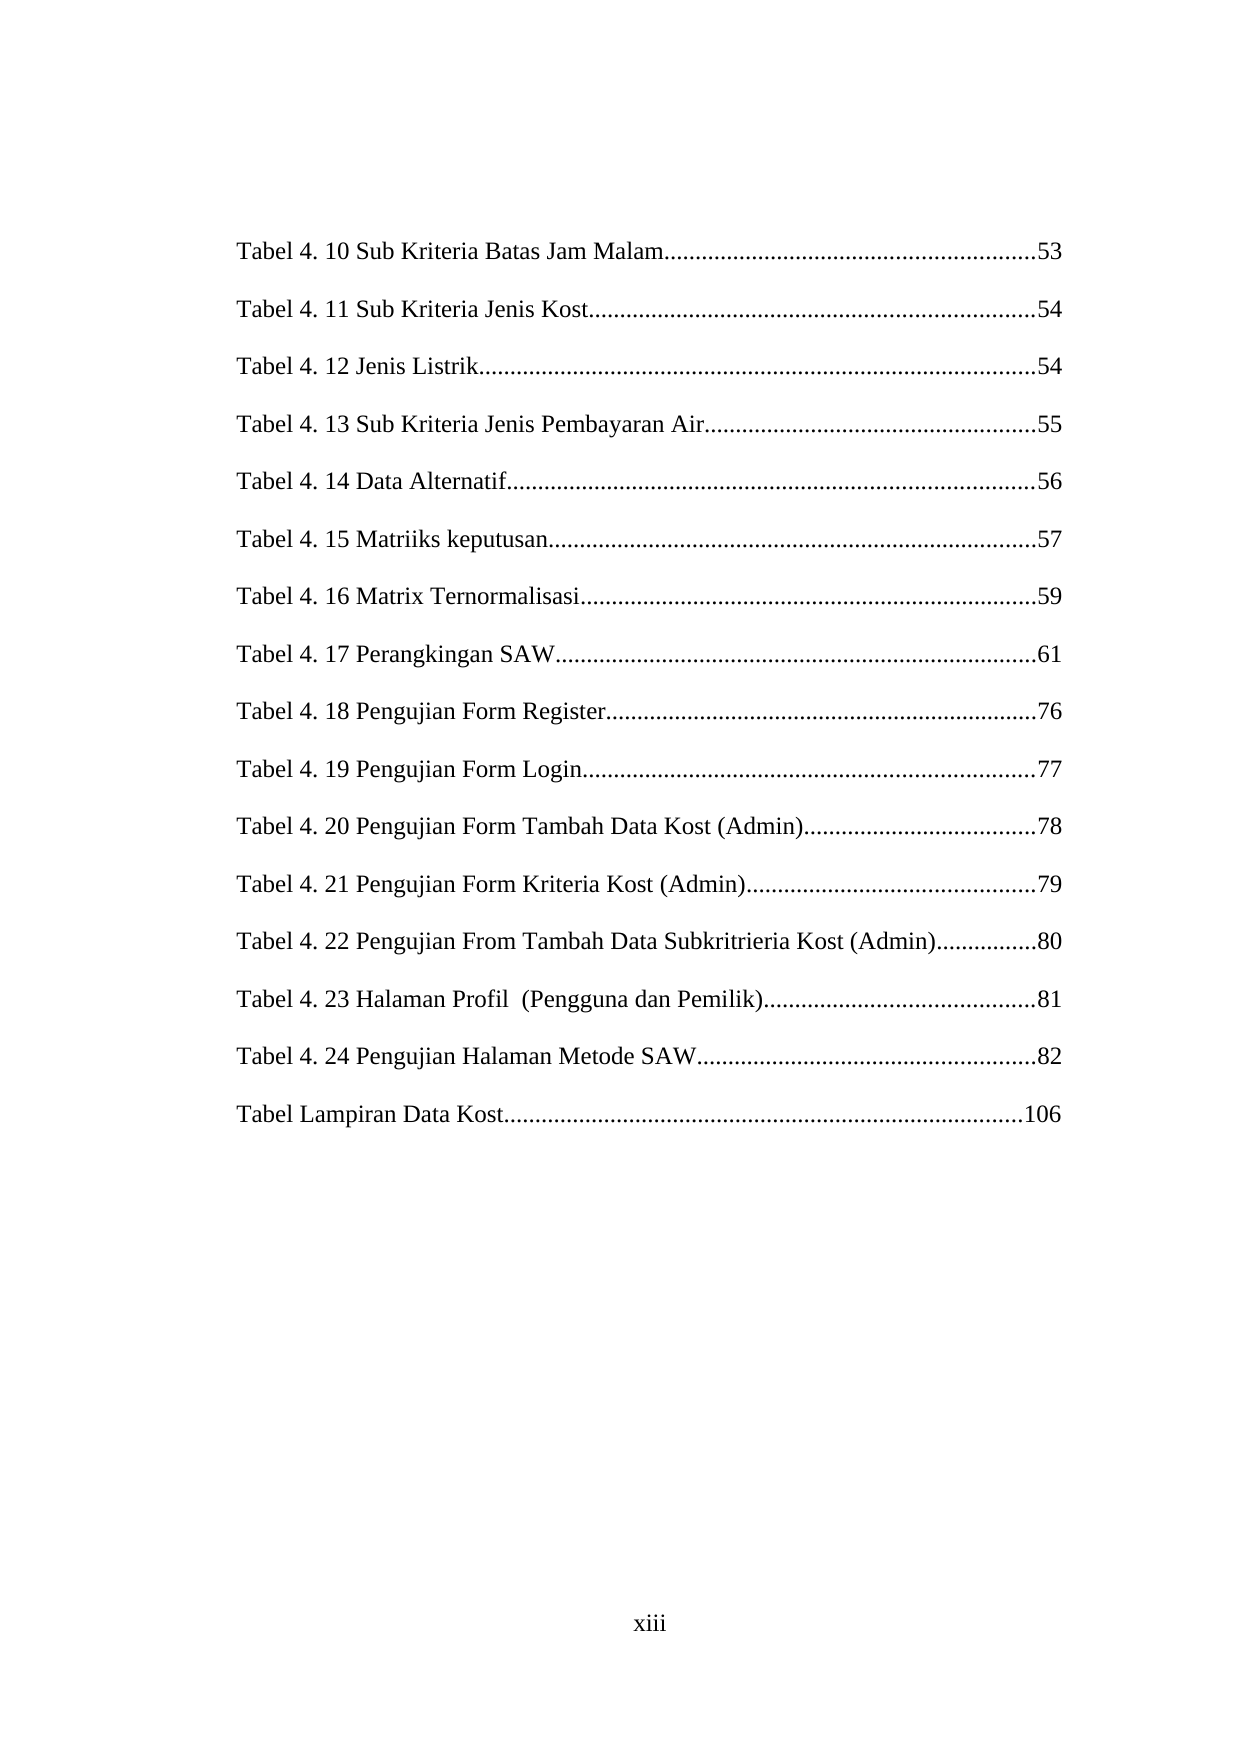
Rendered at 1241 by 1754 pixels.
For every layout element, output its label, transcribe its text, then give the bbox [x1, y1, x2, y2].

text Tabel 4. 24 Pengujian Halaman Metode SAW 82 [236, 1041, 1063, 1070]
text Tabel 4. 14 Data Alternatif 56 [236, 466, 1063, 495]
text Tabel 4. 19 Pengujian Form Login 77 [236, 754, 1063, 782]
text Tabel 4. 23 Halaman Profil (Pengguna dan Pemilik) 81 [236, 984, 1063, 1012]
text Tabel 4. 22 Pengujian From Tambah Data Subkritrieria Kost (Admin) 80 [236, 926, 1063, 955]
text Tabel 4. 20 Pengujian Form Tambah Data Kost (Admin) 78 [236, 811, 1063, 840]
text Tabel 4. 11 Sub Kriteria Jenis Kost 54 [236, 294, 1063, 322]
text Tabel 4. 10 Sub Kriteria Batas Jam Malam 53 [236, 236, 1063, 265]
text Tabel 4. 18 Pengujian Form Register 76 [236, 696, 1063, 725]
text Tabel 4. 13 Sub Kriteria Jenis Pembayaran Air 55 [236, 409, 1063, 437]
text Tabel 4. 12 Jenis Listrik 54 [236, 351, 1063, 380]
text Tabel Lampiran Data Kost 106 [236, 1099, 1063, 1127]
text Tabel 4. 21 Pengujian Form Kriteria Kost (Admin) 79 [236, 869, 1063, 897]
text Tabel 4. 16 Matrix Ternormalisasi 59 [236, 581, 1063, 610]
text Tabel 4. 17 Perangkingan SAW 61 [236, 639, 1063, 667]
text Tabel 4. 15 Matriiks keputusan 57 [236, 524, 1063, 552]
